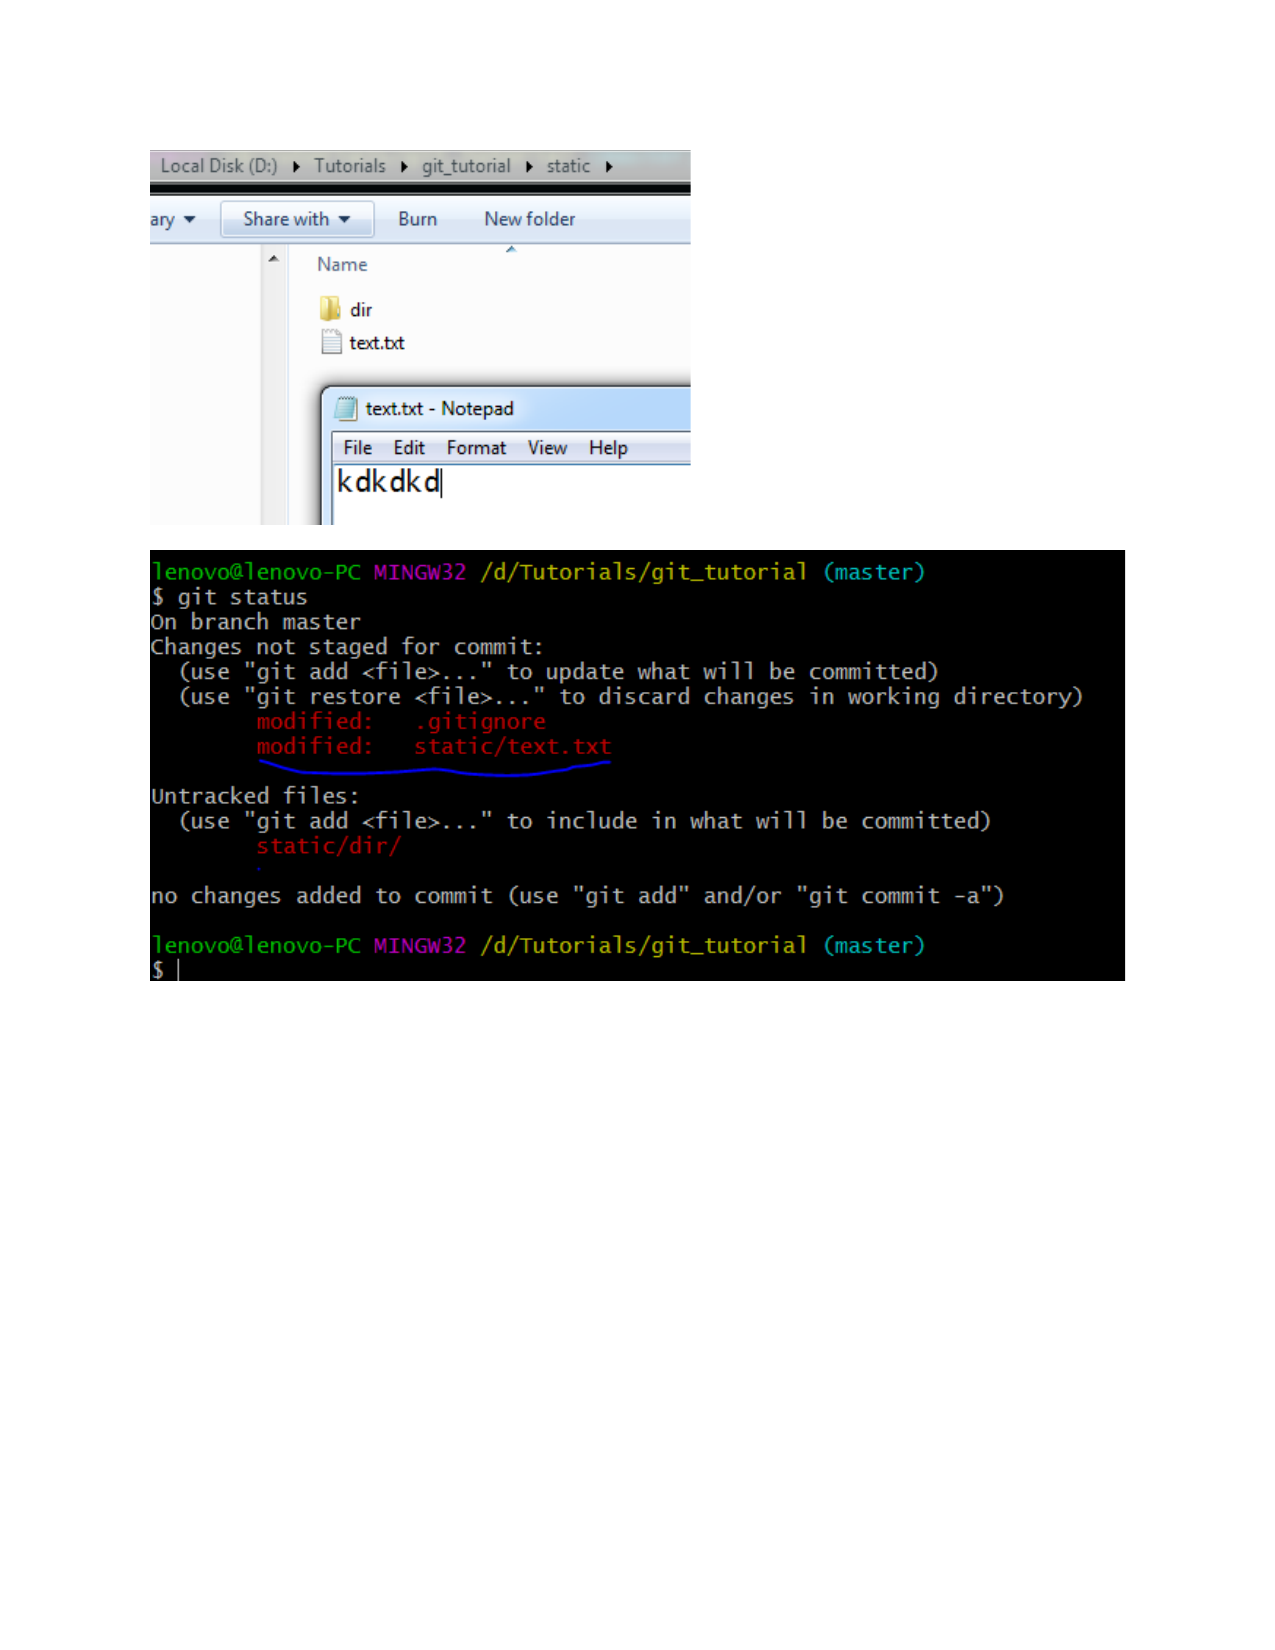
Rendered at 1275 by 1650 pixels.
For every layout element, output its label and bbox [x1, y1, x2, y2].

picture [150, 550, 1125, 981]
picture [150, 150, 691, 525]
